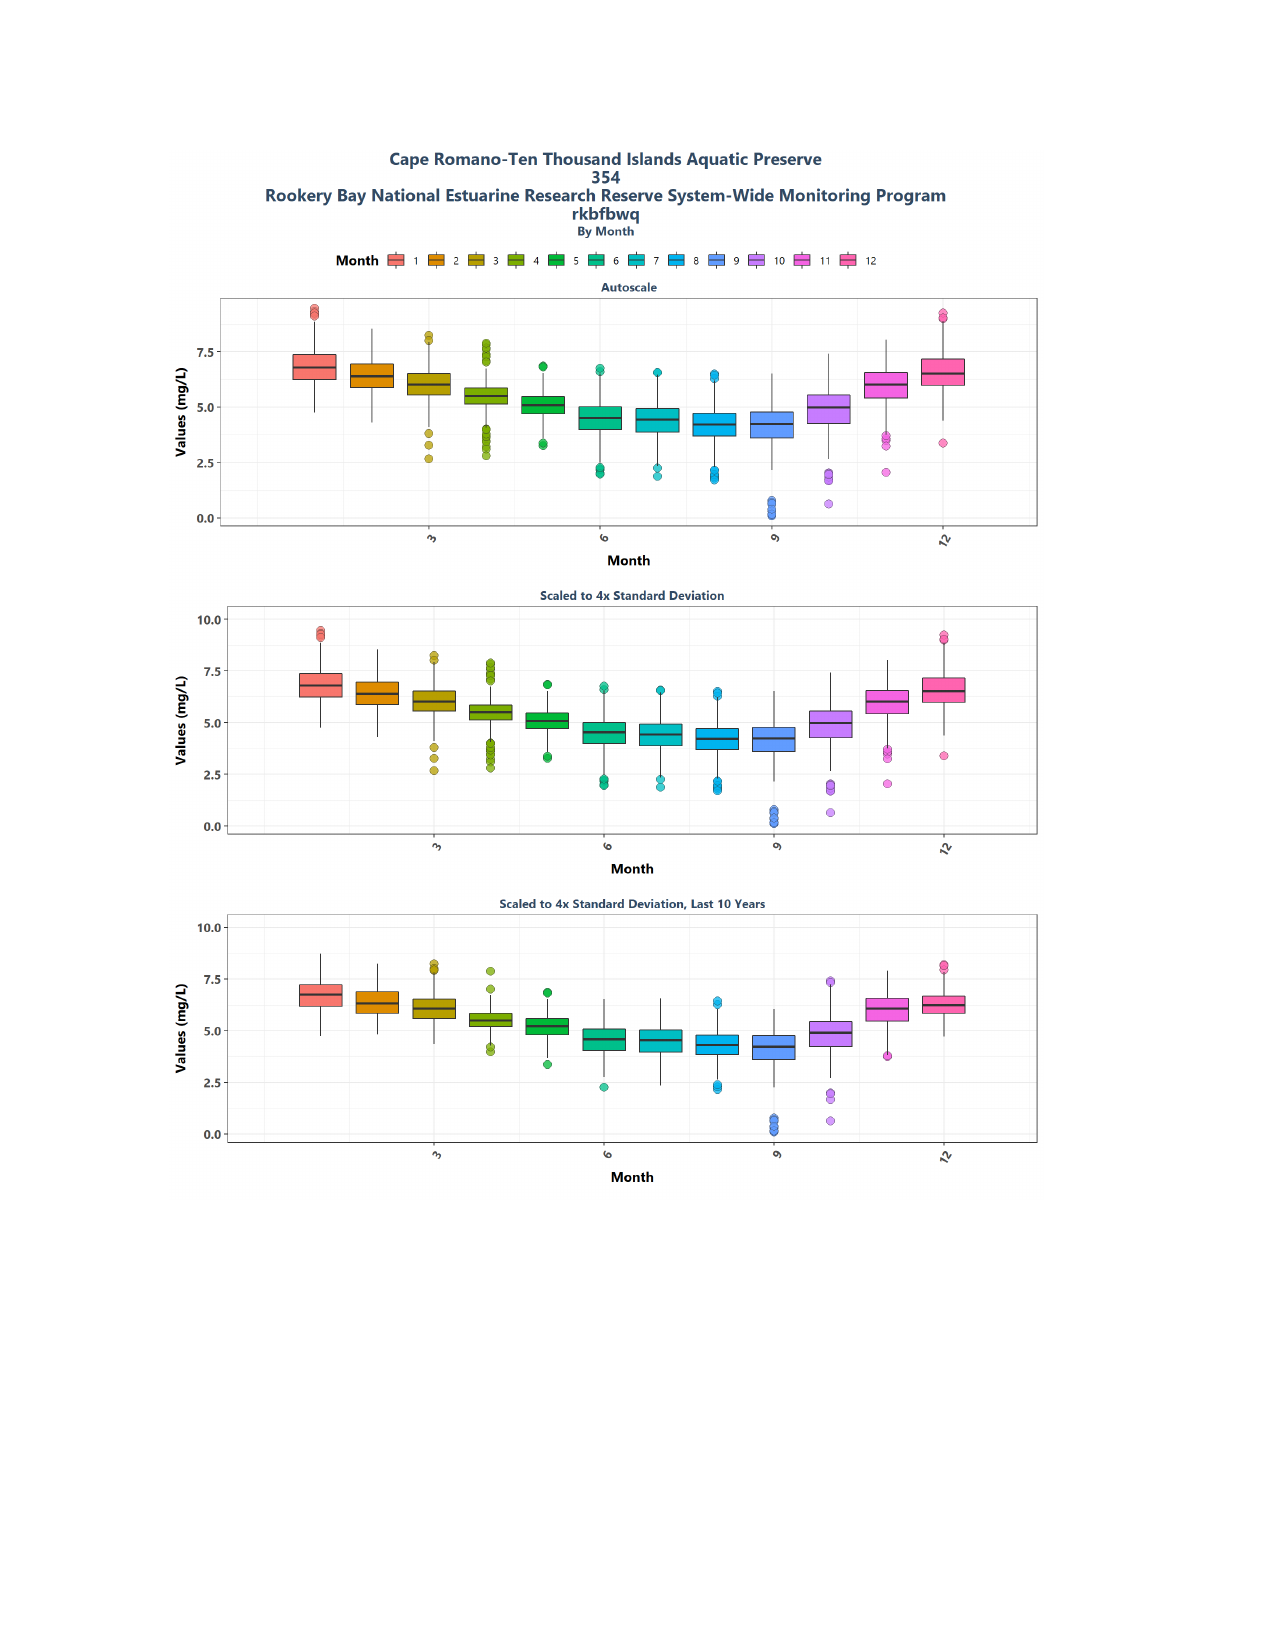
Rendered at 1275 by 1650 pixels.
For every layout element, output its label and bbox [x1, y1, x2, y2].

picture [168, 150, 1044, 1200]
